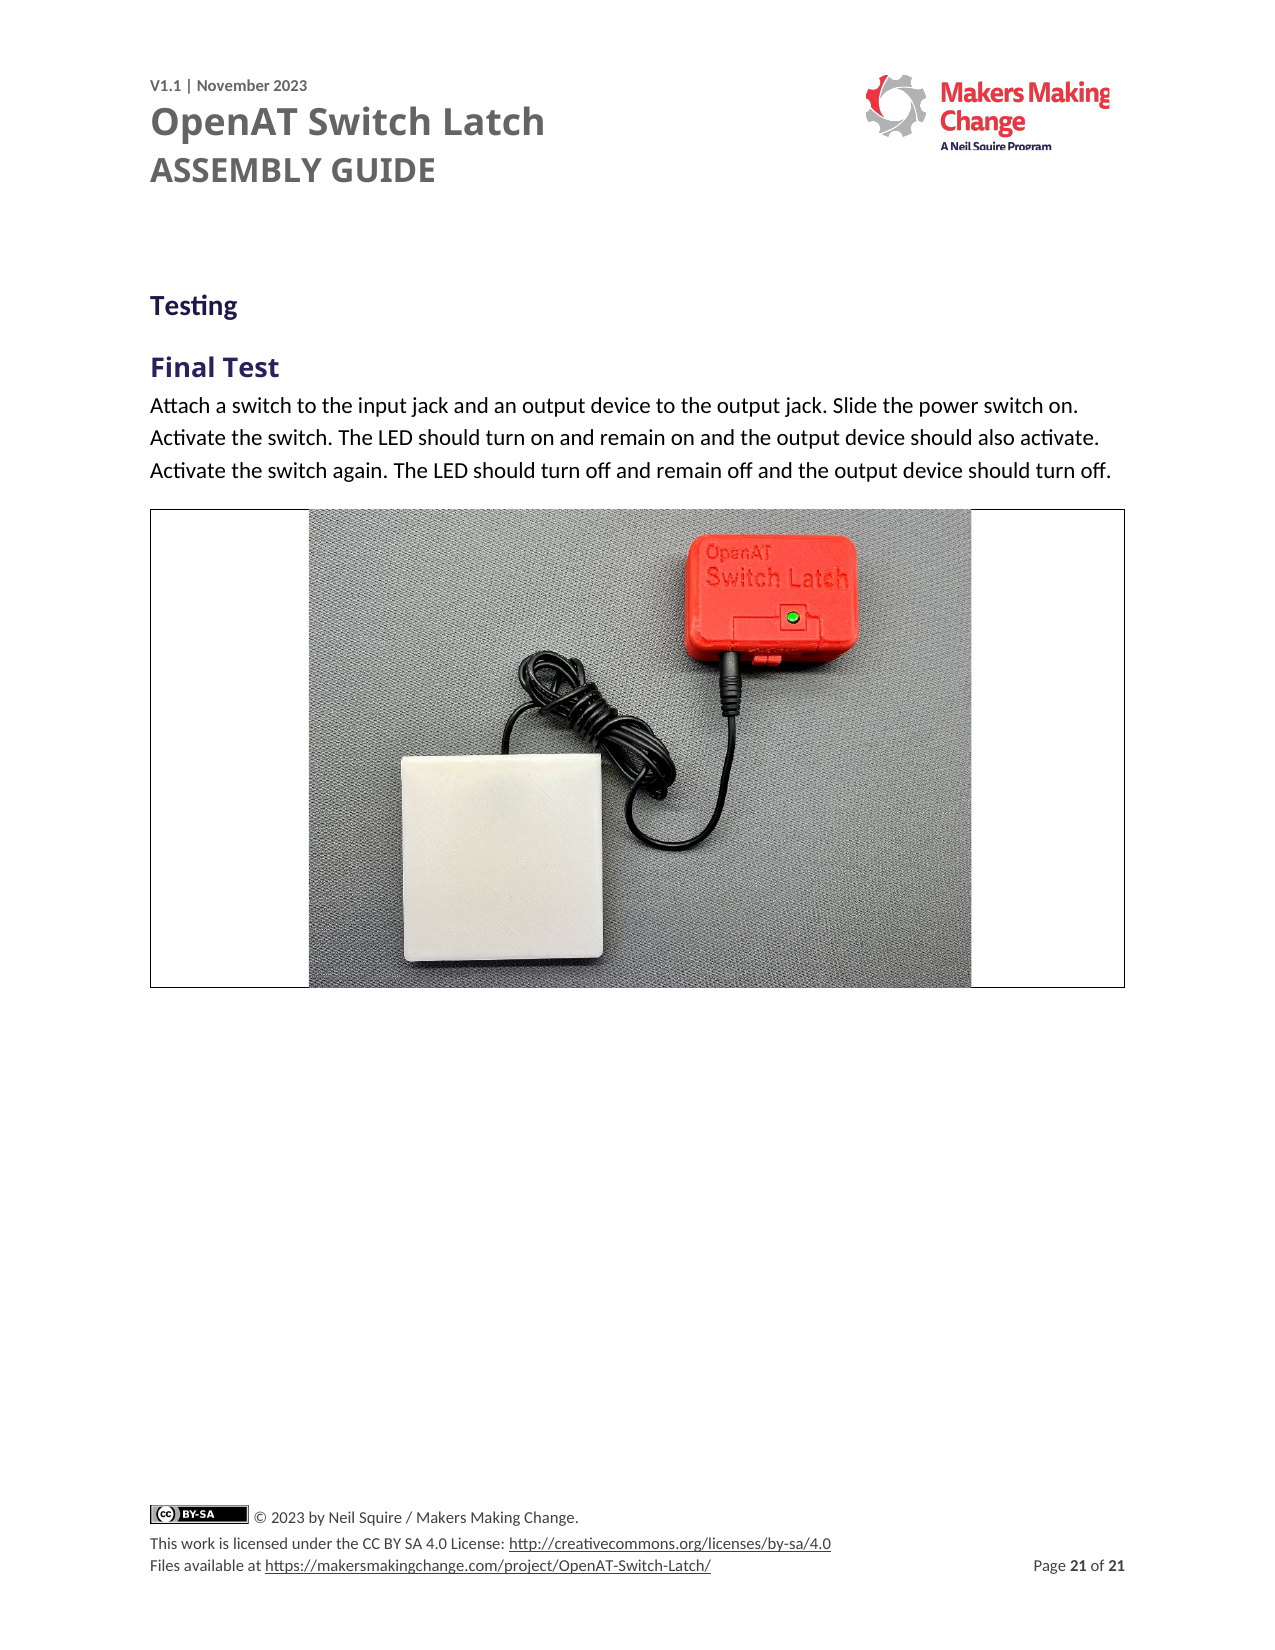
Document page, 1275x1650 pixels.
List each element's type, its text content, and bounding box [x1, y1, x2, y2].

picture [865, 75, 1110, 151]
table_header [972, 510, 1124, 987]
table_header [151, 510, 308, 987]
picture [308, 509, 972, 988]
subtitle Final Test [150, 349, 1125, 386]
text Attach a switch to the input jack and an output device to the output jack. Slide the power switch on. Activate the switch. The LED should turn on and remain on and the output device should also activate. Activate the switch again. The LED should turn off and remain off and the output device should turn off. [150, 391, 1125, 484]
picture [150, 1505, 249, 1524]
subtitle Testing [150, 287, 1125, 323]
